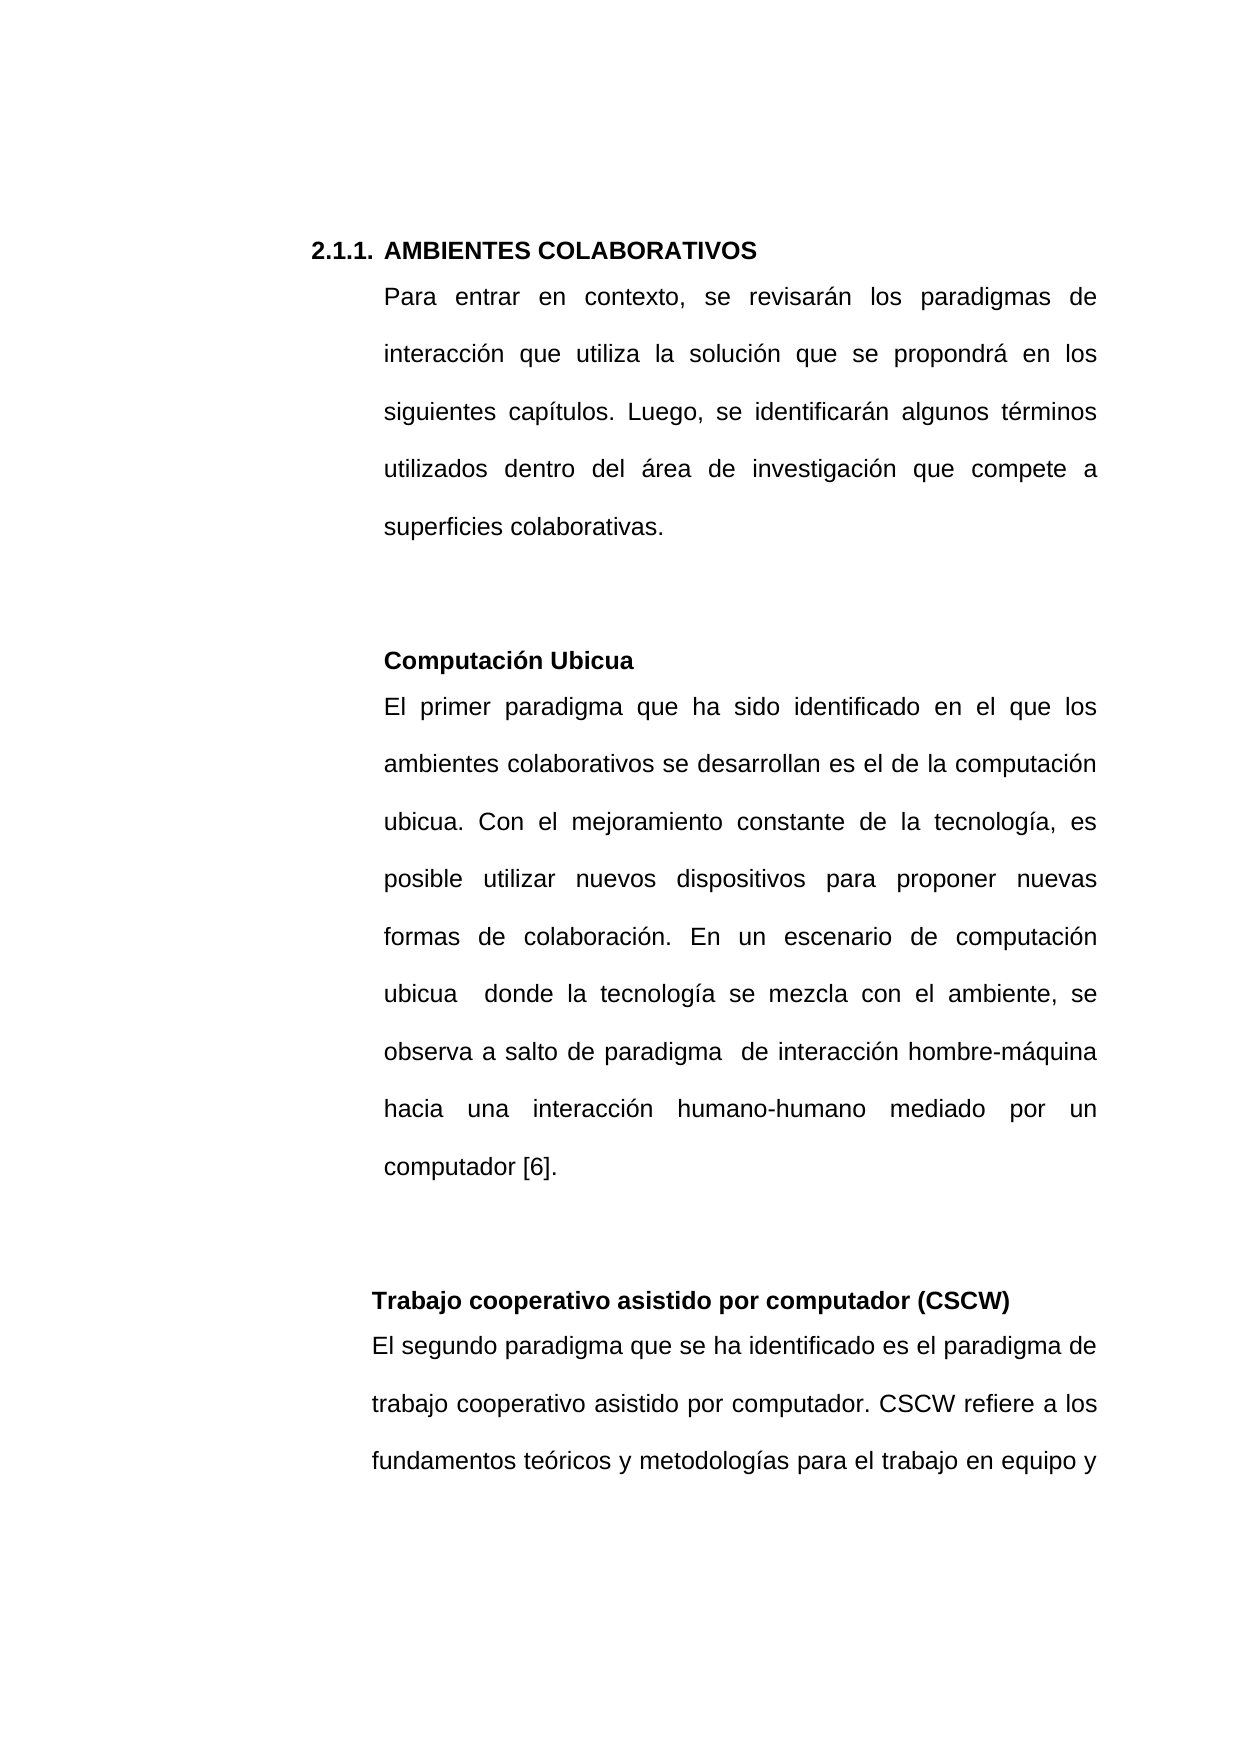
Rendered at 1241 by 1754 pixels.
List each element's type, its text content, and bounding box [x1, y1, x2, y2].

list AMBIENTES COLABORATIVOS [311, 236, 1098, 265]
text El primer paradigma que ha sido identificado en el que los ambientes colaborativos se desarrollan es el de la computación ubicua. Con el mejoramiento constante de la tecnología, es posible utilizar nuevos dispositivos para proponer nuevas formas de colaboración. En un escenario de computación ubicua donde la tecnología se mezcla con el ambiente, se observa a salto de paradigma de interacción hombre-máquina hacia una interacción humano-humano mediado por un computador [6]. [384, 691, 1098, 1180]
text Computación Ubicua [310, 646, 1098, 675]
text Trabajo cooperativo asistido por computador (CSCW) [298, 1286, 1098, 1314]
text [372, 1331, 1098, 1475]
text Para entrar en contexto, se revisarán los paradigmas de interacción que utiliza la solución que se propondrá en los siguientes capítulos. Luego, se identificarán algunos términos utilizados dentro del área de investigación que compete a superficies colaborativas. [384, 282, 1098, 540]
